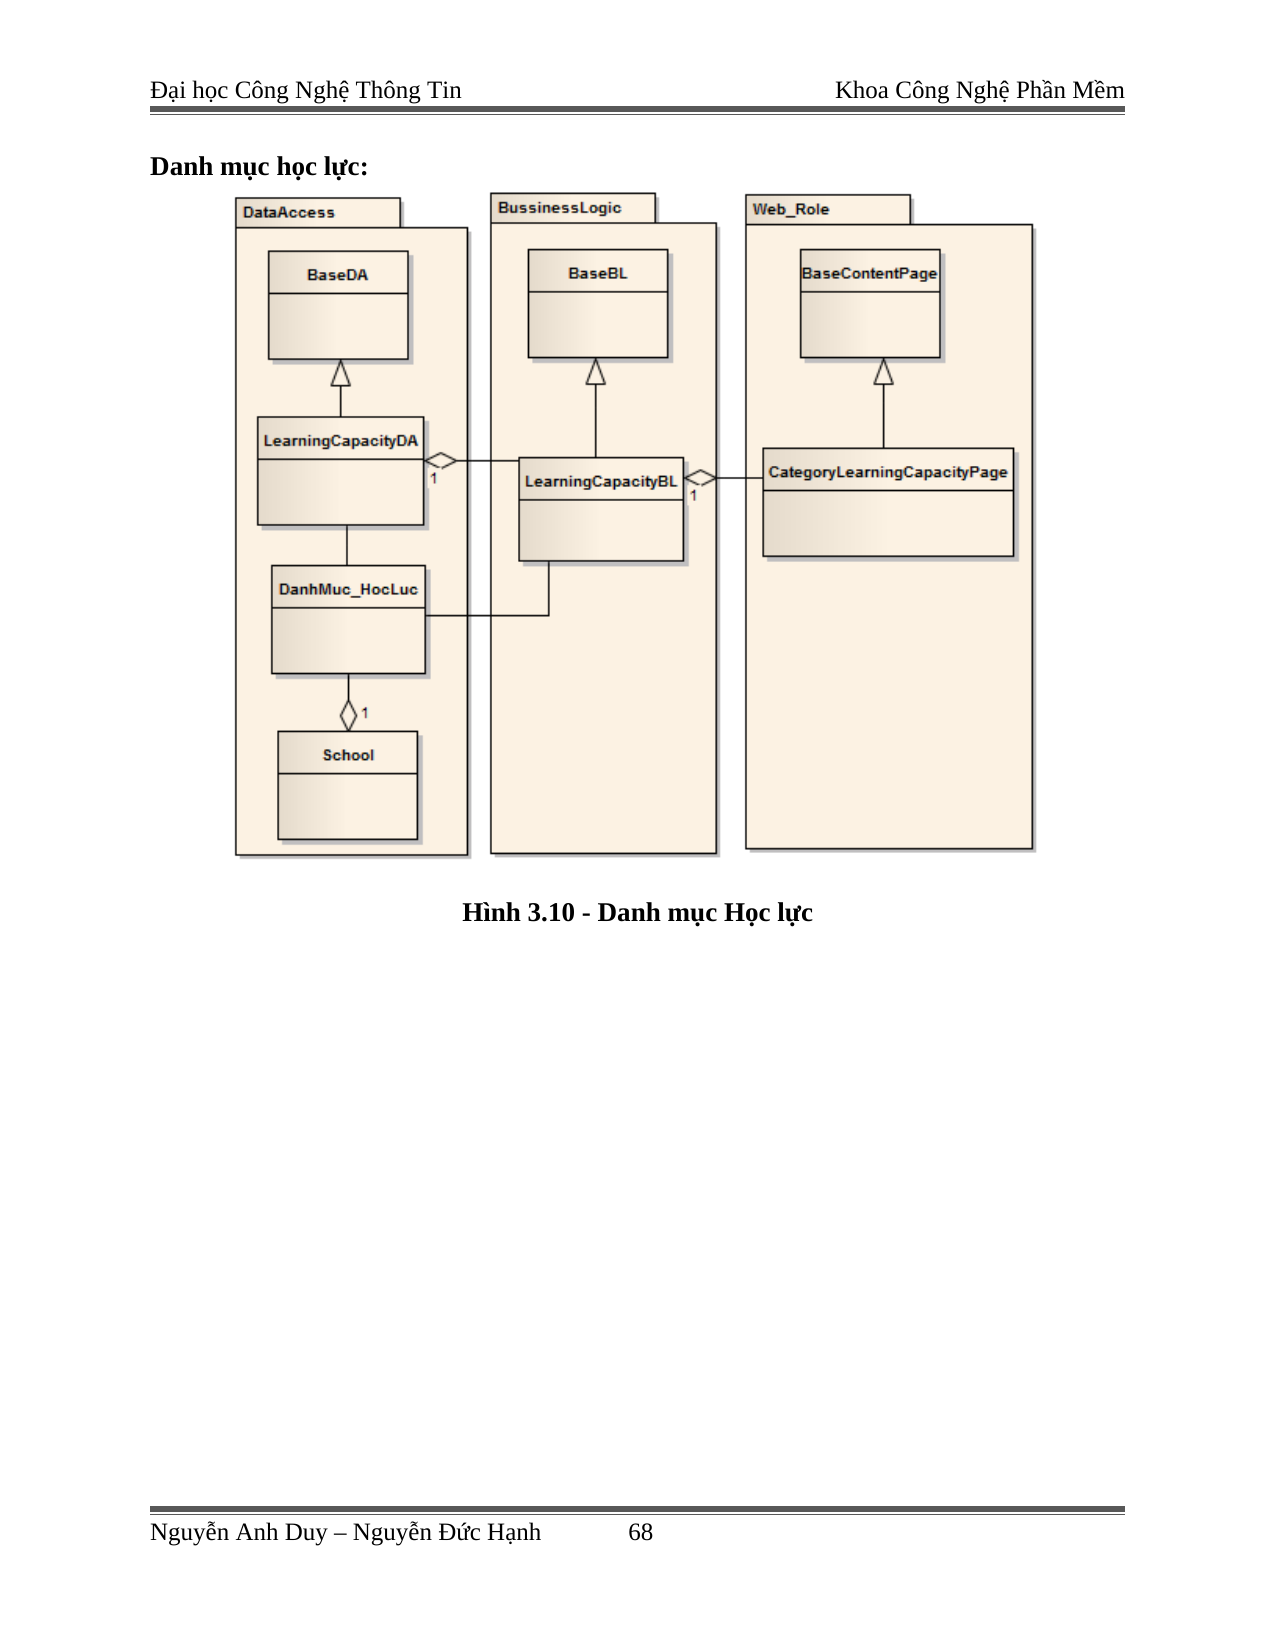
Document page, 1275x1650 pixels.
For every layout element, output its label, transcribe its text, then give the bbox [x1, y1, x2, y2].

subtitle Danh mục học lực: [150, 150, 1125, 181]
picture [226, 185, 1049, 867]
subtitle Hình 3.10 - Danh mục Học lực [150, 896, 1125, 927]
